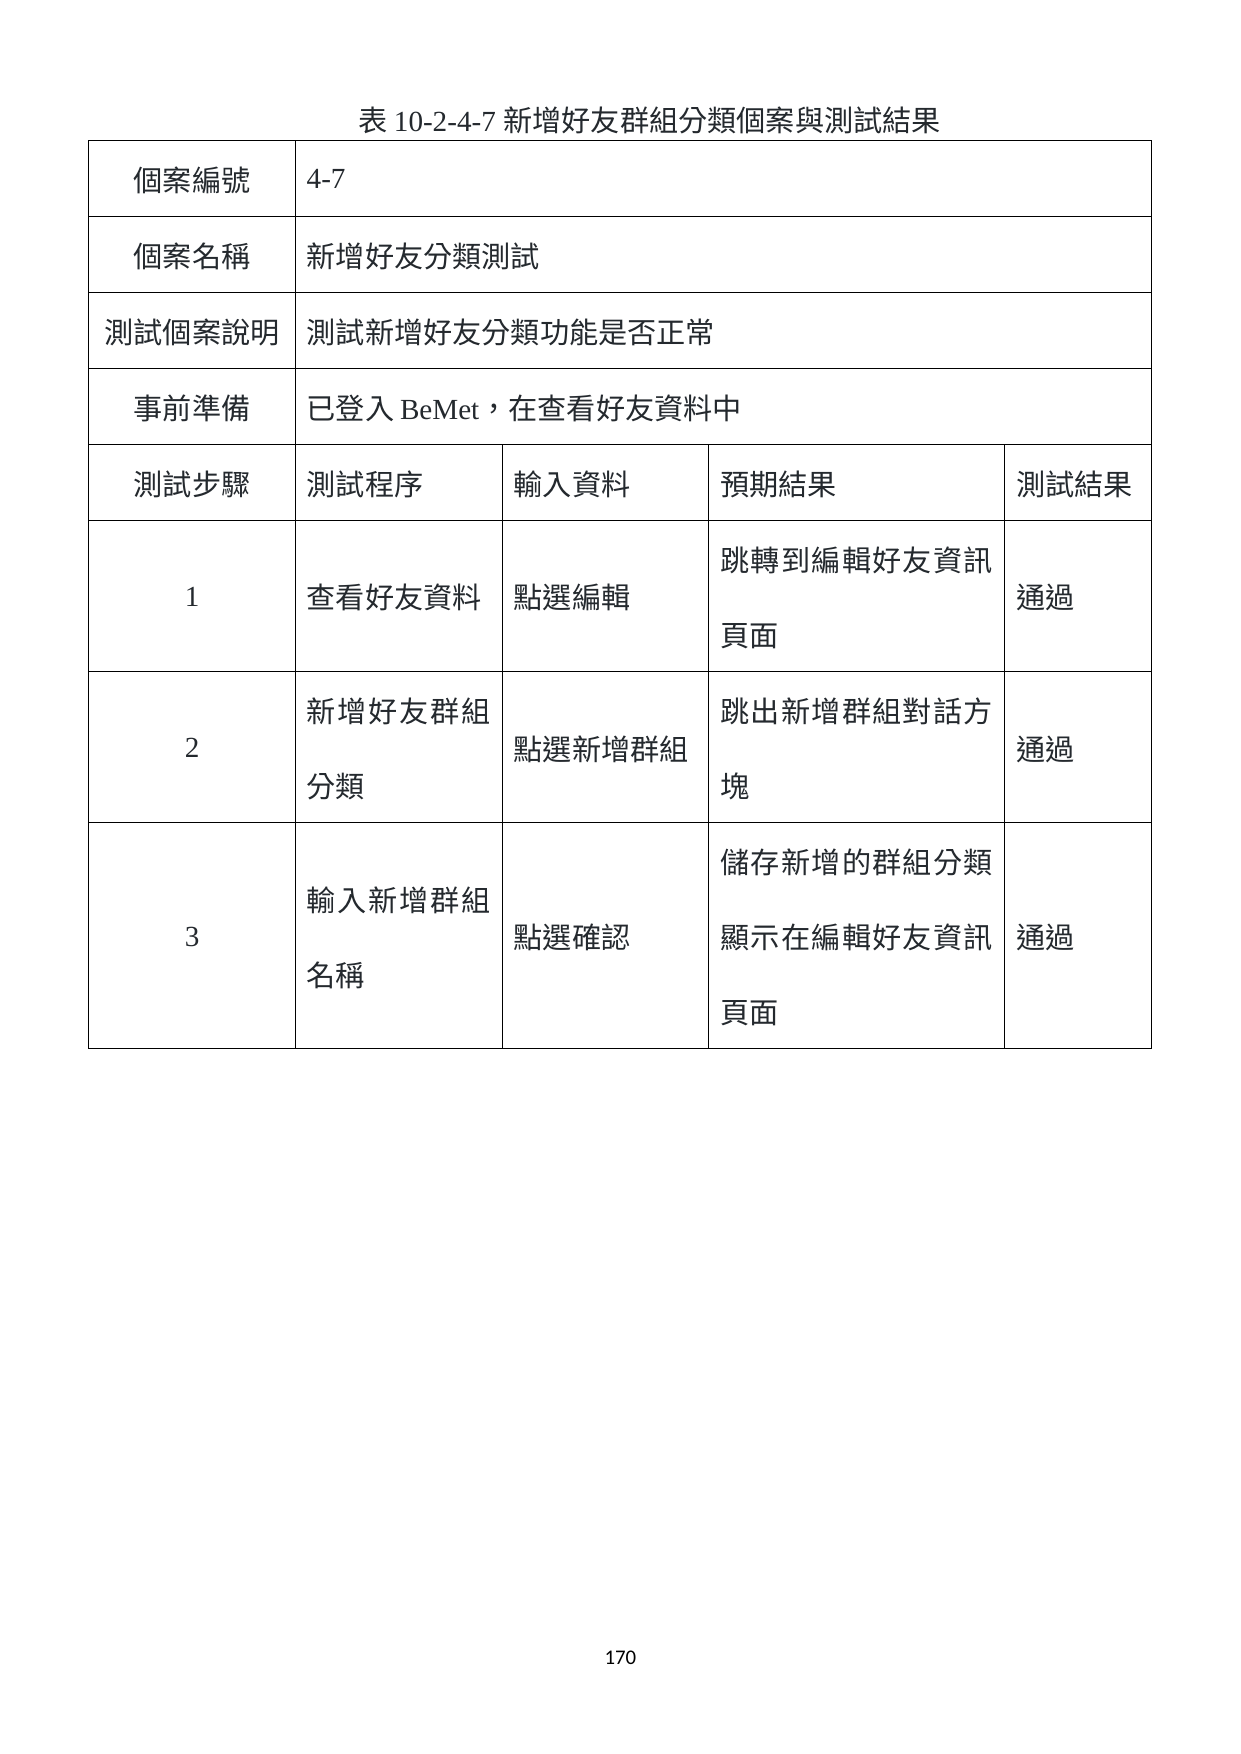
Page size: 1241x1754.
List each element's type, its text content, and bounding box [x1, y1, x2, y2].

table_cell 測試程序 [296, 445, 502, 520]
table_cell 測試新增好友分類功能是否正常 [296, 293, 1151, 368]
table_cell 1 [89, 521, 295, 671]
table_cell 查看好友資料 [296, 521, 502, 671]
table_cell 新增好友群組分類 [296, 672, 502, 822]
table_cell 預期結果 [709, 445, 1004, 520]
table_cell 測試結果 [1005, 445, 1151, 520]
table_cell 點選確認 [503, 823, 708, 1048]
table_cell 輸入新增群組名稱 [296, 823, 502, 1048]
table_cell 個案名稱 [89, 217, 295, 292]
table_header 個案編號 [89, 141, 295, 216]
table_cell 通過 [1005, 672, 1151, 822]
table_cell 點選編輯 [503, 521, 708, 671]
table_cell 儲存新增的群組分類顯示在編輯好友資訊頁面 [709, 823, 1004, 1048]
table_cell 測試個案說明 [89, 293, 295, 368]
table_cell 跳出新增群組對話方塊 [709, 672, 1004, 822]
table_cell 3 [89, 823, 295, 1048]
text 表 10-2-4-7 新增好友群組分類個案與測試結果 [89, 98, 1152, 140]
table_cell 已登入BeMet，在查看好友資料中 [296, 369, 1151, 444]
table_cell 事前準備 [89, 369, 295, 444]
table_cell 新增好友分類測試 [296, 217, 1151, 292]
table_cell 測試步驟 [89, 445, 295, 520]
table_cell 通過 [1005, 521, 1151, 671]
table_header 4-7 [296, 141, 1151, 216]
table_cell 2 [89, 672, 295, 822]
table_cell 跳轉到編輯好友資訊頁面 [709, 521, 1004, 671]
table_cell 輸入資料 [503, 445, 708, 520]
table_cell 通過 [1005, 823, 1151, 1048]
table_cell 點選新增群組 [503, 672, 708, 822]
